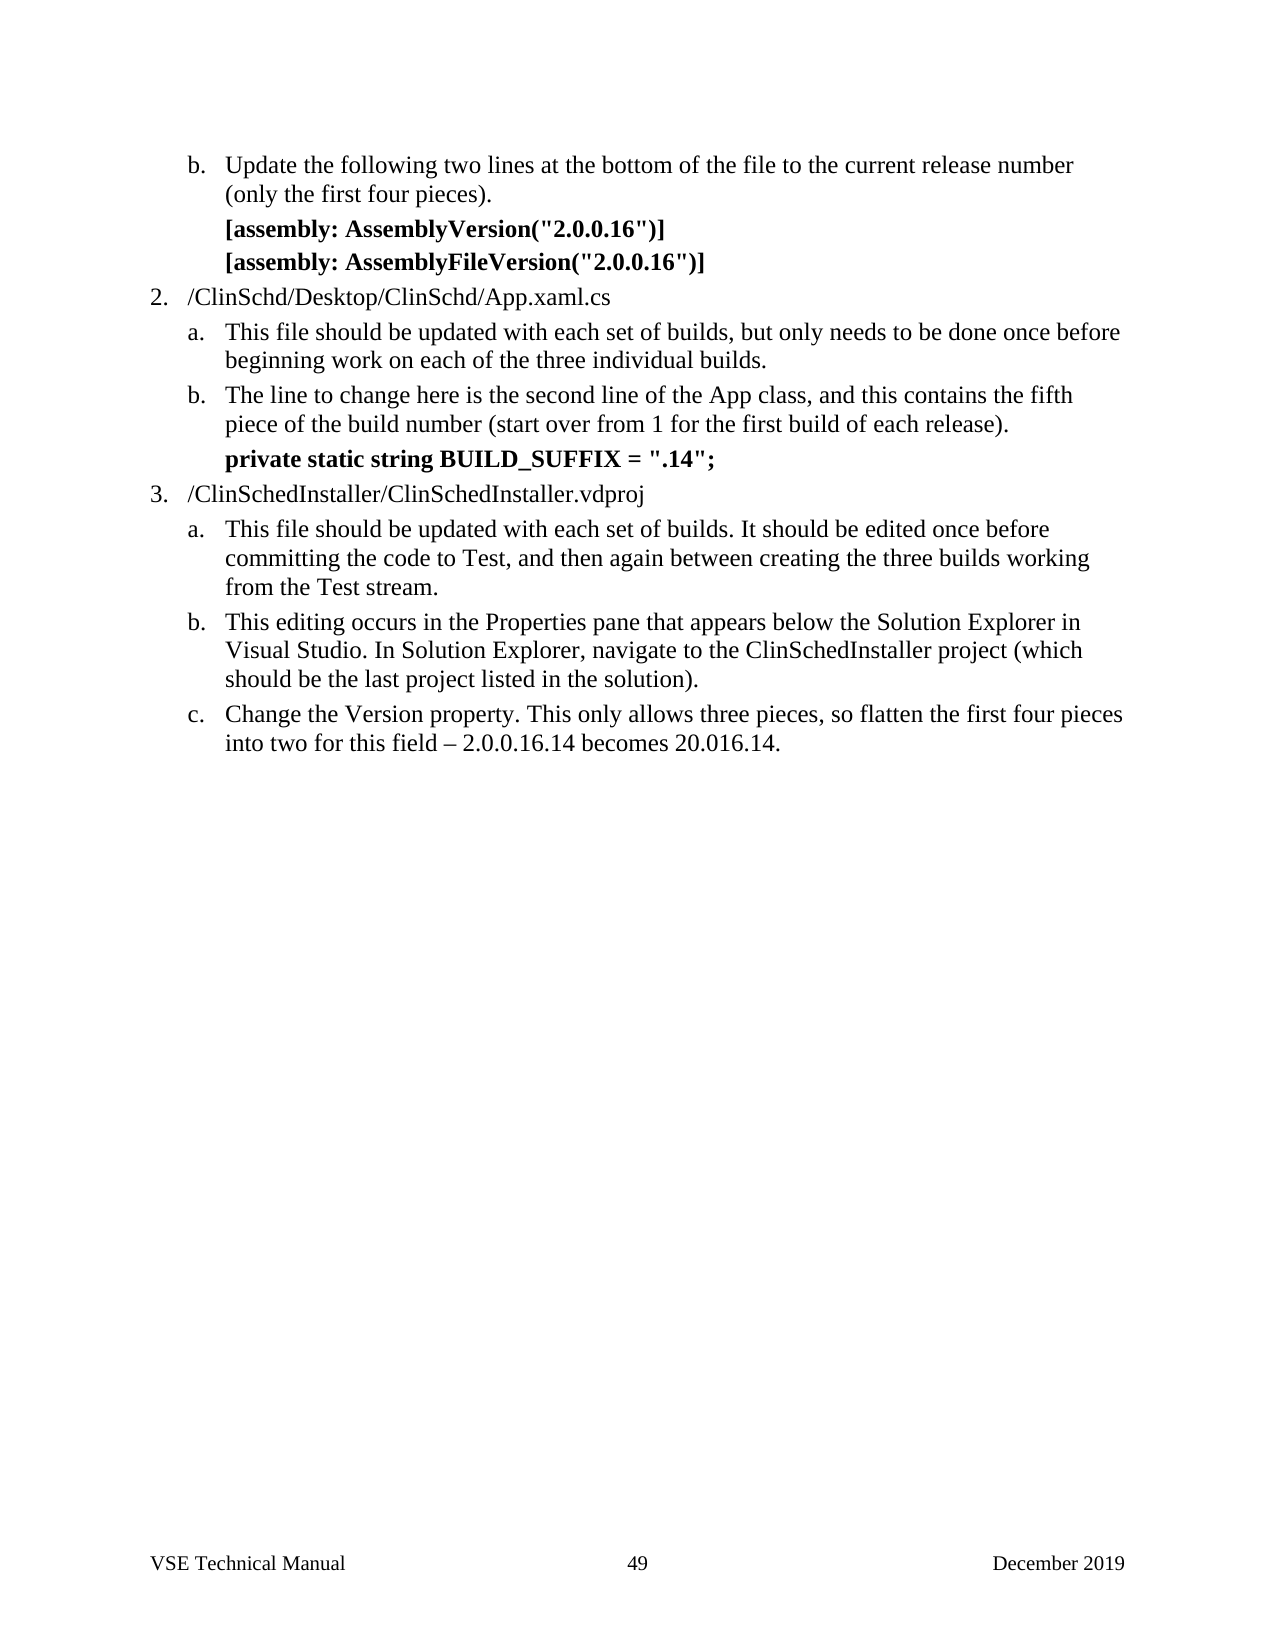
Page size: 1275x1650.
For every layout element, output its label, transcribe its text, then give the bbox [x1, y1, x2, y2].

list This file should be updated with each set of builds, but only needs to be done once before beginning work on each of the three individual builds. [187, 317, 1125, 374]
list Update the following two lines at the bottom of the file to the current release number (only the first four pieces). [187, 150, 1125, 207]
list [assembly: AssemblyVersion("2.0.0.16")] [225, 214, 1125, 242]
list Change the Version property. This only allows three pieces, so flatten the first four pieces into two for this field – 2.0.0.16.14 becomes 20.016.14. [187, 699, 1125, 757]
list /ClinSchedInstaller/ClinSchedInstaller.vdproj [150, 479, 1125, 508]
list This editing occurs in the Properties pane that appears below the Solution Explorer in Visual Studio. In Solution Explorer, navigate to the ClinSchedInstaller project (which should be the last project listed in the solution). [187, 607, 1125, 693]
list private static string BUILD_SUFFIX = ".14"; [225, 444, 1125, 473]
list This file should be updated with each set of builds. It should be edited once before committing the code to Test, and then again between creating the three builds working from the Test stream. [187, 514, 1125, 600]
list The line to change here is the second line of the App class, and this contains the fifth piece of the build number (start over from 1 for the first build of each release). [187, 380, 1125, 438]
list [assembly: AssemblyFileVersion("2.0.0.16")] [225, 247, 1125, 275]
list /ClinSchd/Desktop/ClinSchd/App.xaml.cs [150, 282, 1125, 310]
